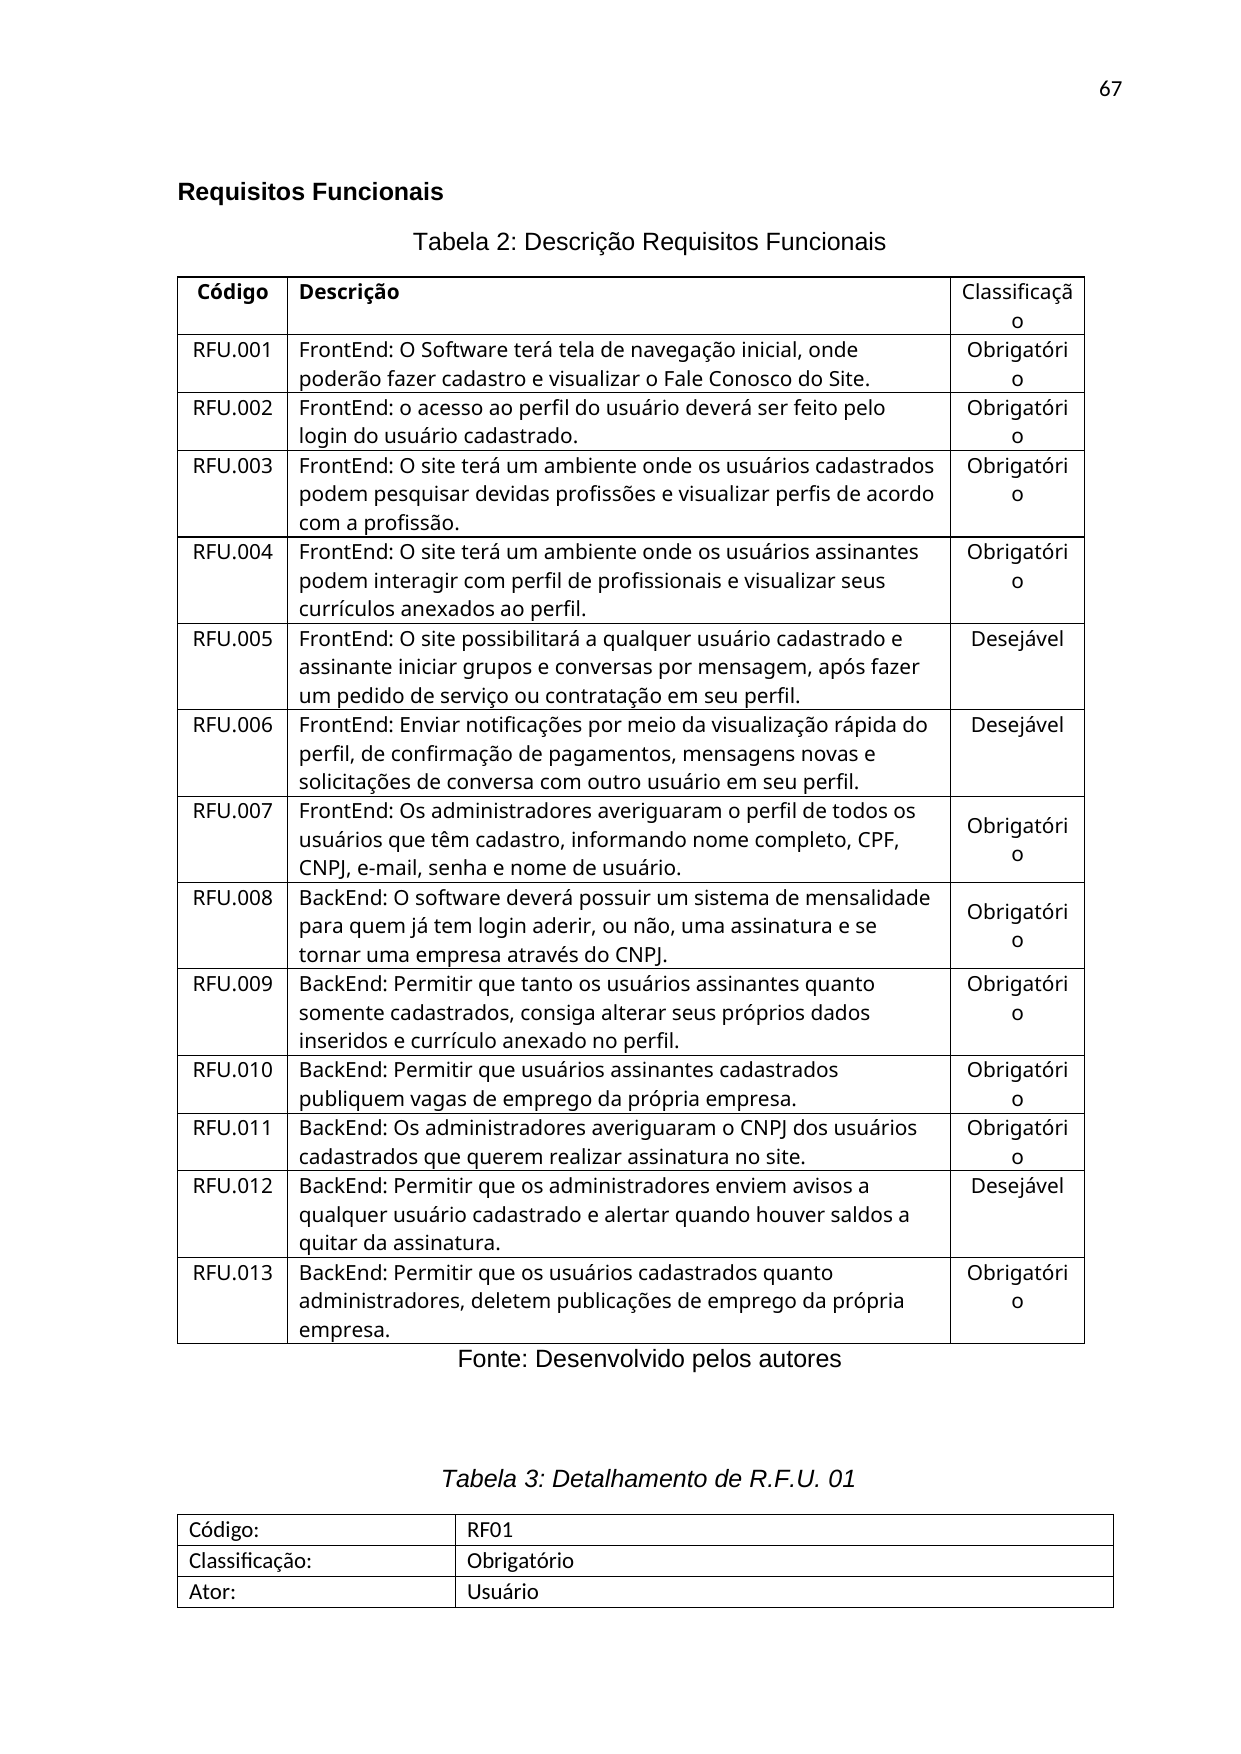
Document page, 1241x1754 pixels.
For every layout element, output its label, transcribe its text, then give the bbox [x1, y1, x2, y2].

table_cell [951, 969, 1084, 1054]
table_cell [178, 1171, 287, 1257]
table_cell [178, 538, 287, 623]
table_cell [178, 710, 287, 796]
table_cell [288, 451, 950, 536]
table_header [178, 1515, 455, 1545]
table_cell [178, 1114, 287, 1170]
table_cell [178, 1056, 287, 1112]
text Fonte: Desenvolvido pelos autores [177, 1344, 1122, 1373]
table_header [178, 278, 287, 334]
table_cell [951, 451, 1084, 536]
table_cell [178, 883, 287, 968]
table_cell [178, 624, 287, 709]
text Requisitos Funcionais [177, 177, 1122, 206]
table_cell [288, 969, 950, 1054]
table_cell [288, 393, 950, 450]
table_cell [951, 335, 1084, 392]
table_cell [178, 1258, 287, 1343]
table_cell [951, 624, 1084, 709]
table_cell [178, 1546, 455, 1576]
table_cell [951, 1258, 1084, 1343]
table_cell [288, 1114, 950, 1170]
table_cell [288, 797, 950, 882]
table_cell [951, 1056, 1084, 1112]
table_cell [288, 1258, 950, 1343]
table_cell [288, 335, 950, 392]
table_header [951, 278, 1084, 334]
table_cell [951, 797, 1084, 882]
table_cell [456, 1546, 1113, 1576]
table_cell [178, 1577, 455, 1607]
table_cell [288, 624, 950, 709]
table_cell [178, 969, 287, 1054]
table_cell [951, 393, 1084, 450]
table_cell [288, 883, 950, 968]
text Tabela 3: Detalhamento de R.F.U. 01 [177, 1464, 1122, 1493]
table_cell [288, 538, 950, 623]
text Tabela 2: Descrição Requisitos Funcionais [177, 227, 1122, 256]
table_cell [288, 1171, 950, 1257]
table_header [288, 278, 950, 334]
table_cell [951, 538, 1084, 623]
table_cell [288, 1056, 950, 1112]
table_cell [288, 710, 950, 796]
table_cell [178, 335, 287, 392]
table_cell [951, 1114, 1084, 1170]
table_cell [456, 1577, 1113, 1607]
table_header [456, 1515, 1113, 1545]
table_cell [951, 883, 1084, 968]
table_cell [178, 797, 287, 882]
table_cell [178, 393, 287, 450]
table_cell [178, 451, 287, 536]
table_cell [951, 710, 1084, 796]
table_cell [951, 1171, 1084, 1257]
